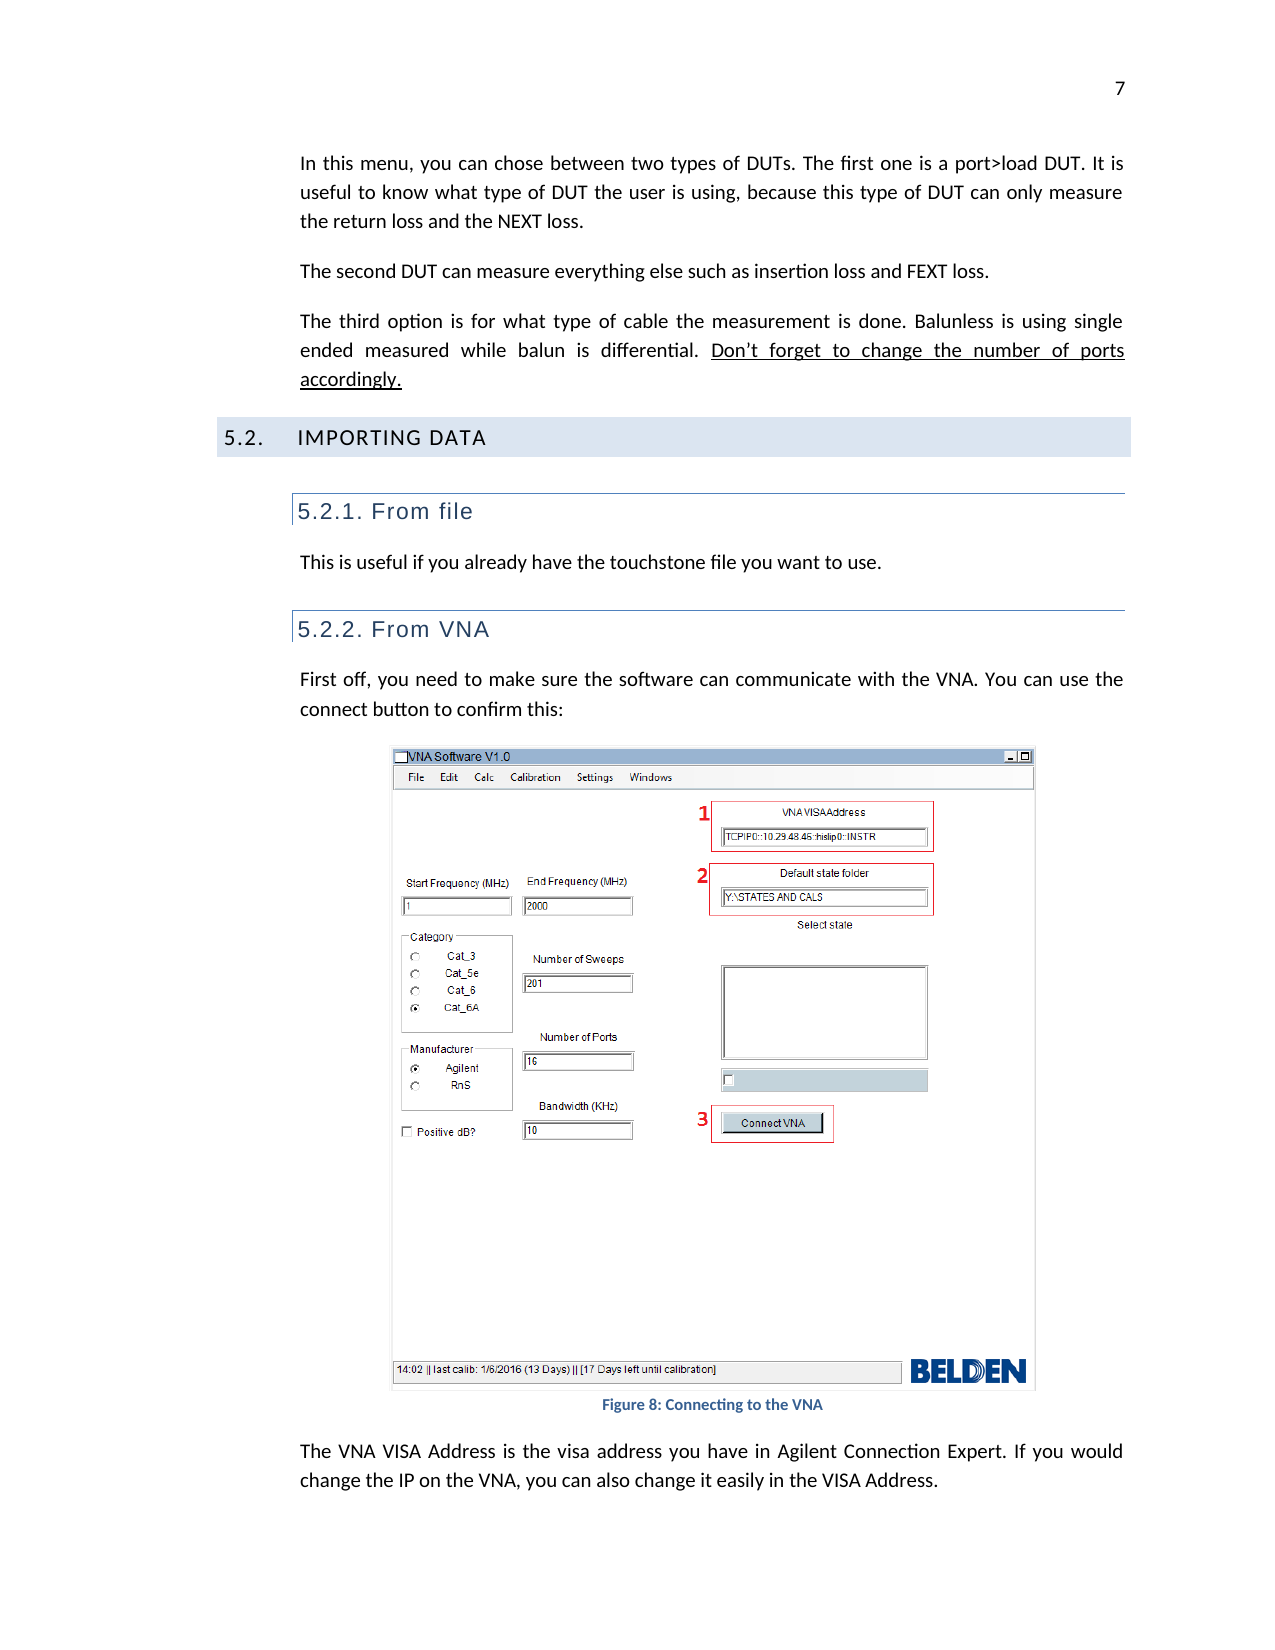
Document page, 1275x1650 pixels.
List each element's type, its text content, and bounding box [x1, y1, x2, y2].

text The third option is for what type of cable the measurement is done. Balunless is using single ended measured while balun is differential. Don’t forget to change the number of ports accordingly. [300, 308, 1125, 392]
subtitle Importing Data [224, 423, 1125, 451]
text The second DUT can measure everything else such as insertion loss and FEXT loss. [300, 258, 1125, 284]
subtitle From file [293, 494, 1125, 525]
text This is useful if you already have the touchstone file you want to use. [300, 549, 1125, 575]
subtitle From VNA [293, 611, 1125, 642]
text The VNA VISA Address is the visa address you have in Agilent Connection Expert. If you would change the IP on the VNA, you can also change it easily in the VISA Address. [300, 1438, 1125, 1492]
text In this menu, you can chose between two types of DUTs. The first one is a port>load DUT. It is useful to know what type of DUT the user is using, because this type of DUT can only measure the return loss and the NEXT loss. [300, 150, 1125, 234]
text First off, you need to make sure the software can communicate with the VNA. You can use the connect button to confirm this: [300, 667, 1125, 721]
picture [389, 745, 1036, 1391]
